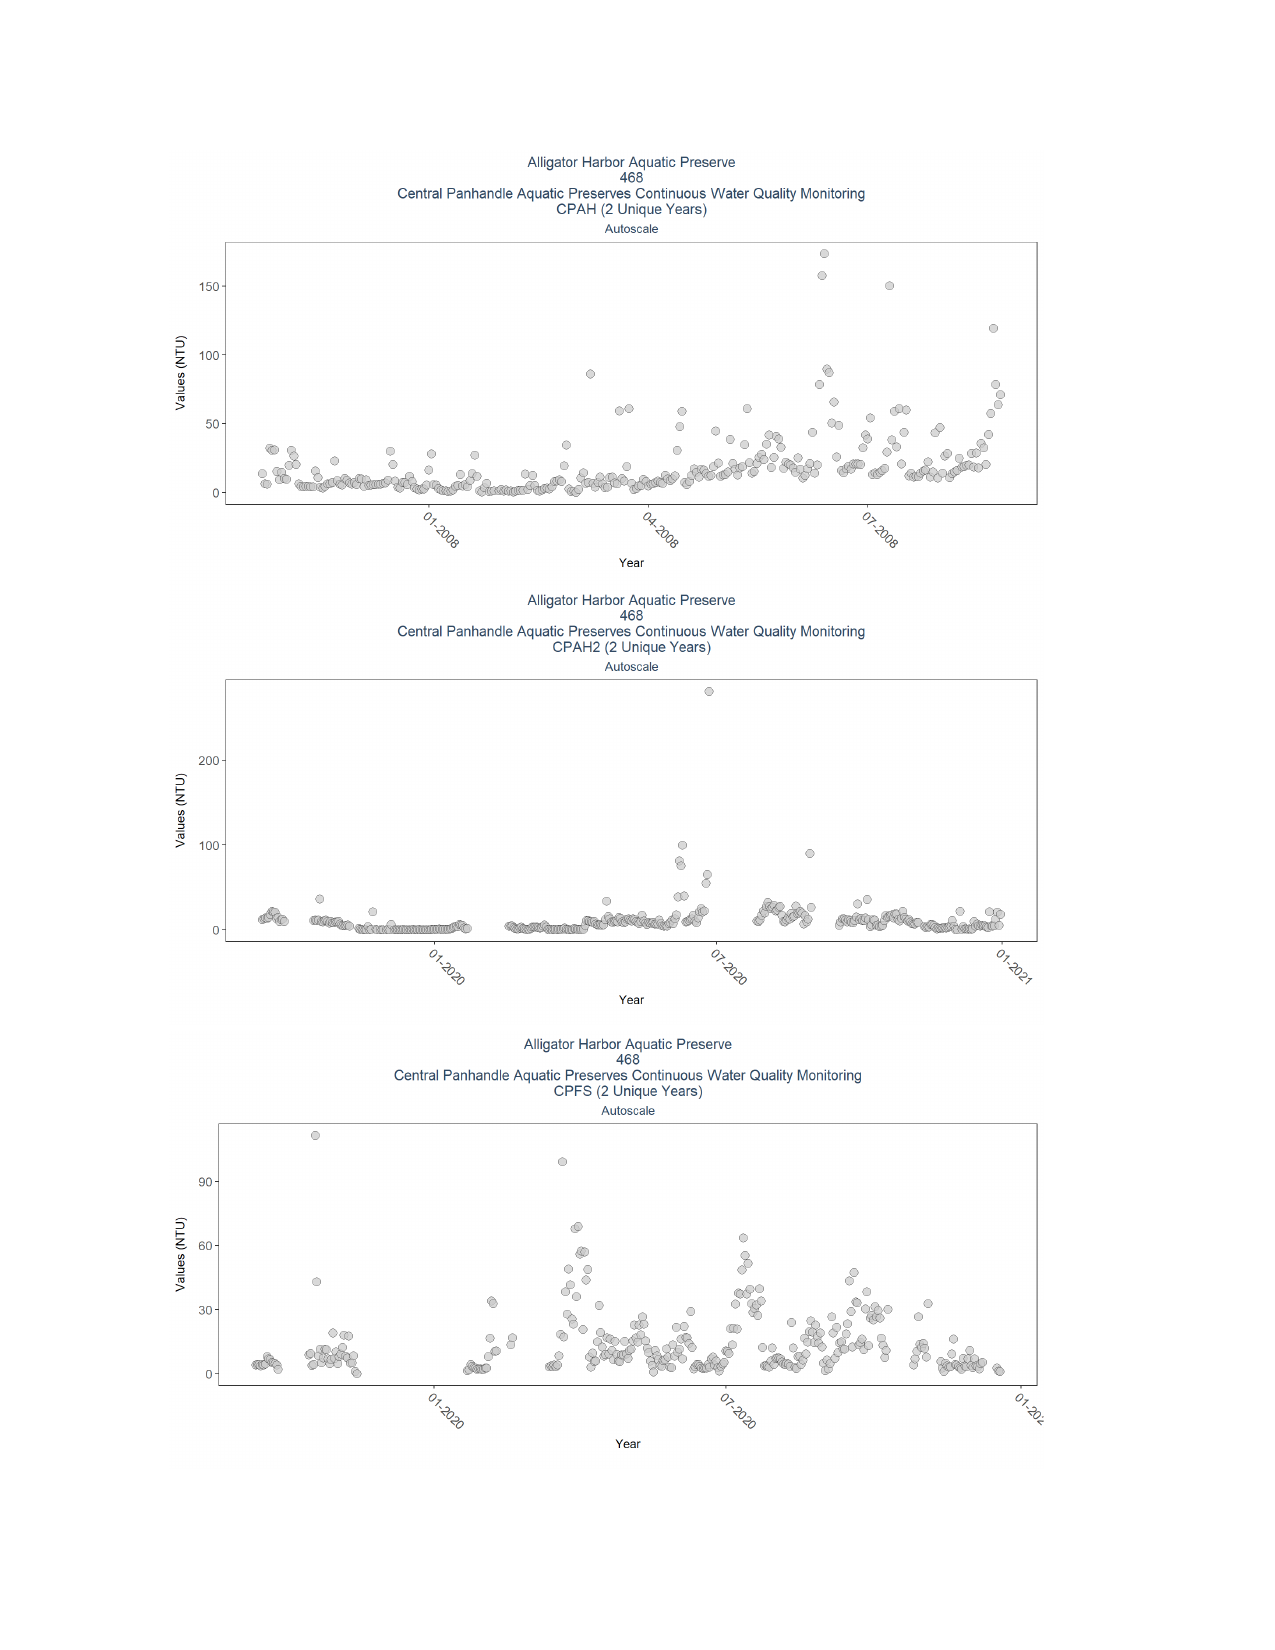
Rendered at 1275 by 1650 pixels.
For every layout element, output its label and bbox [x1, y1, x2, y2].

picture [168, 150, 1044, 1025]
picture [168, 1031, 1044, 1469]
